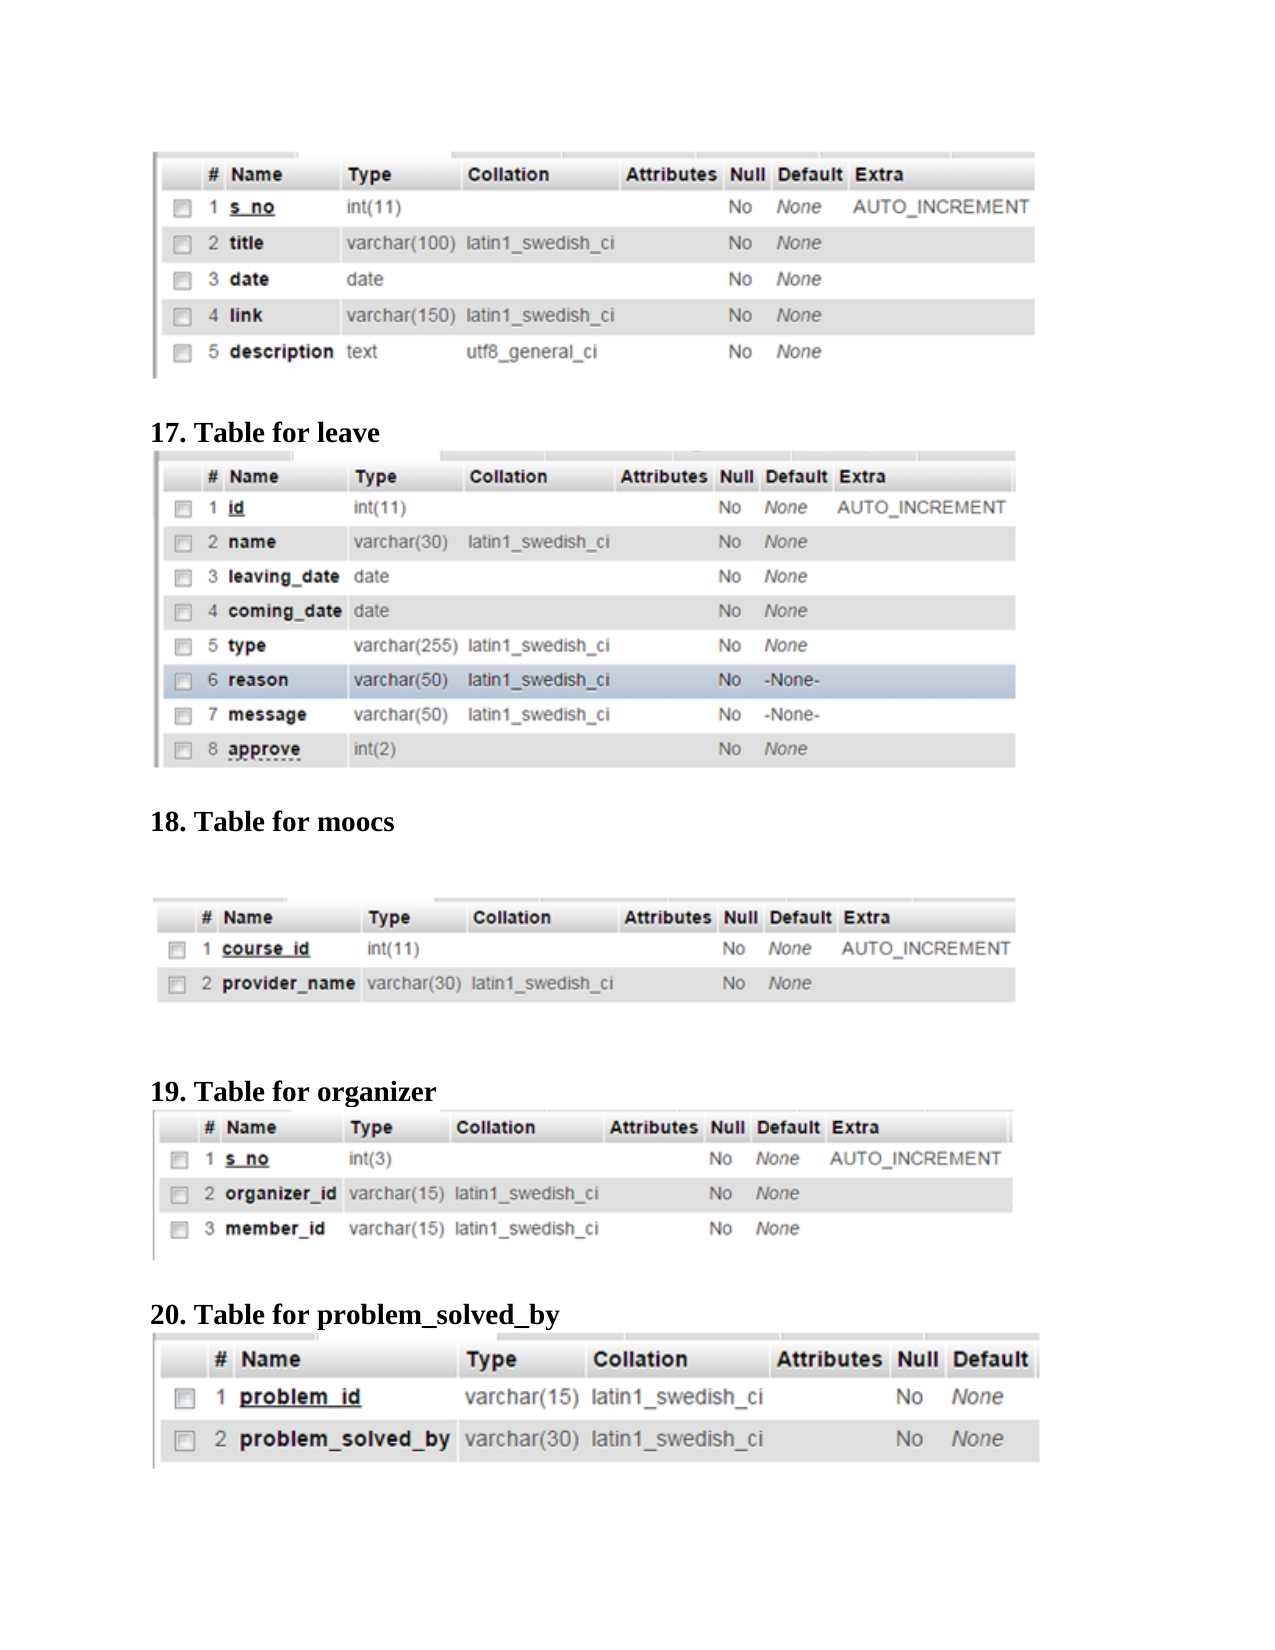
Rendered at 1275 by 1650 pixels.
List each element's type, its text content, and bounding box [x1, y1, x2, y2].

text 17. Table for leave [150, 415, 1125, 448]
picture [150, 1330, 1043, 1472]
text 19. Table for organizer [150, 1074, 1125, 1107]
picture [150, 895, 1019, 1007]
picture [150, 448, 1019, 771]
text 18. Table for moocs [150, 804, 1125, 837]
text 20. Table for problem_solved_by [150, 1297, 1125, 1331]
picture [150, 1107, 1016, 1264]
picture [150, 150, 1038, 382]
